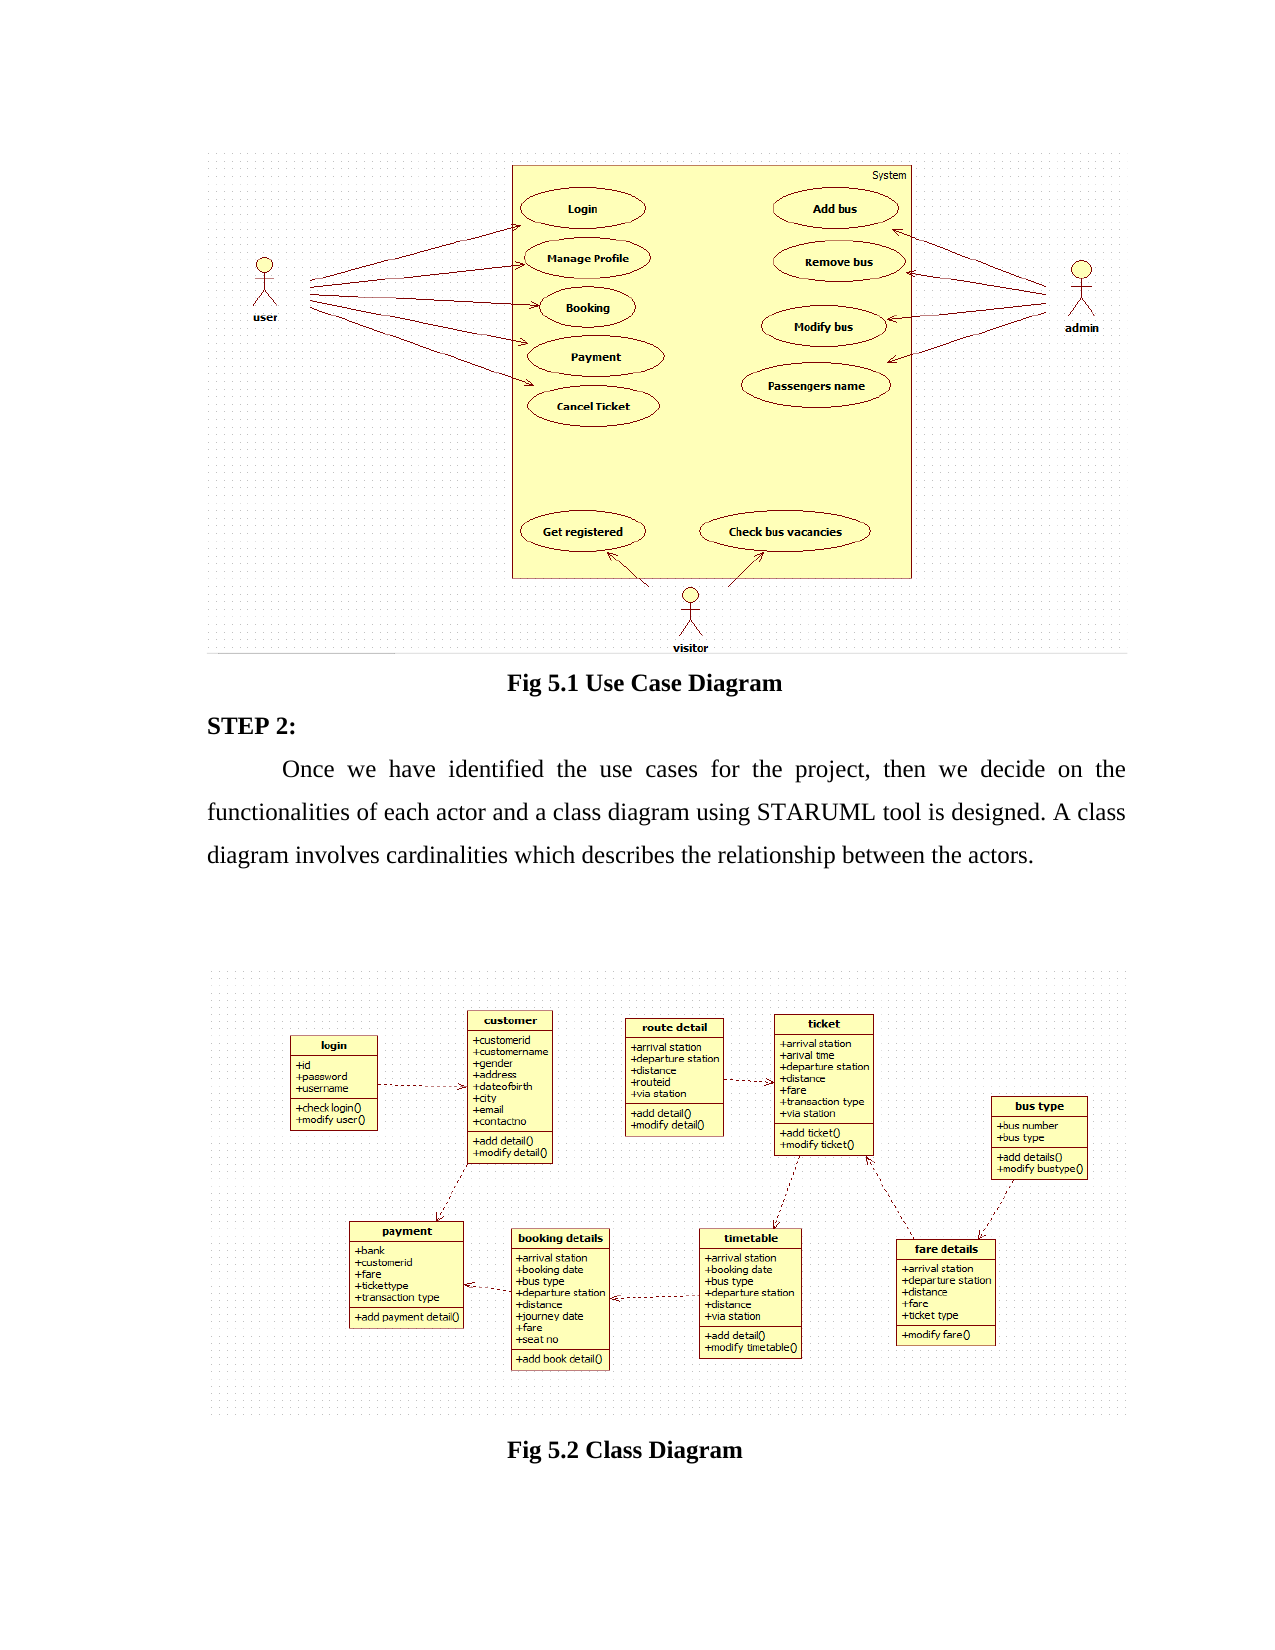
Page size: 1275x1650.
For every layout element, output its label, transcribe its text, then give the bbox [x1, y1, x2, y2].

picture [206, 969, 1127, 1421]
text STEP 2: [207, 711, 1127, 740]
text Once we have identified the use cases for the project, then we decide on the functionalities of each actor and a class diagram using STARUML tool is designed. A class diagram involves cardinalities which describes the relationship between the actors. [207, 754, 1127, 869]
picture [206, 147, 1128, 654]
text Fig 5.2 Class Diagram [207, 1435, 1127, 1464]
text Fig 5.1 Use Case Diagram [207, 668, 1127, 697]
